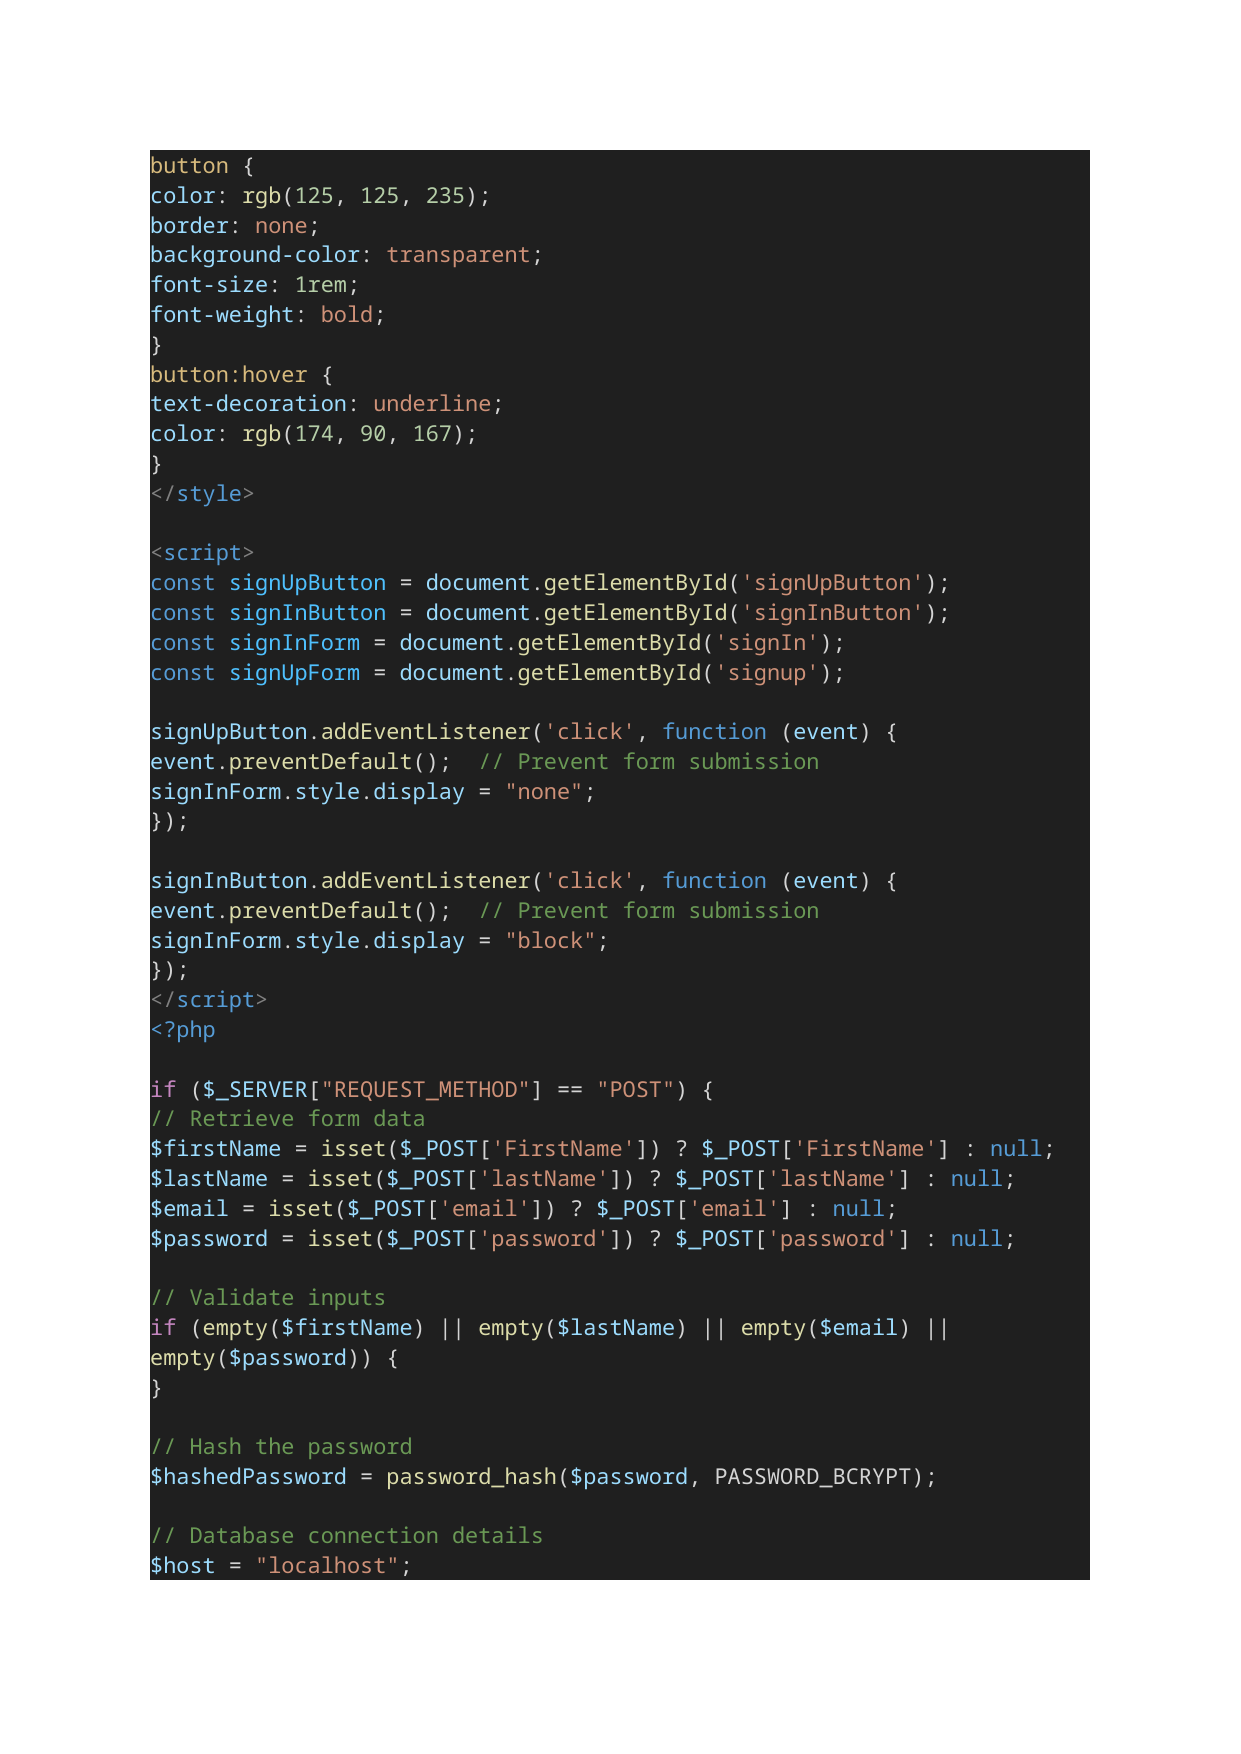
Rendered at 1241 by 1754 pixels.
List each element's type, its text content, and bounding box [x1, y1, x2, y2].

text $firstName = isset($_POST['FirstName']) ? $_POST['FirstName'] : null; [150, 1133, 1090, 1163]
text color: rgb(174, 90, 167); [150, 418, 1090, 448]
text // Database connection details [150, 1520, 1090, 1550]
text </style> [150, 478, 1090, 507]
text event.preventDefault(); // Prevent form submission [150, 746, 1090, 776]
text $host = "localhost"; [150, 1550, 1090, 1580]
text $password = isset($_POST['password']) ? $_POST['password'] : null; [150, 1222, 1090, 1252]
text $hashedPassword = password_hash($password, PASSWORD_BCRYPT); [150, 1461, 1090, 1491]
text <?php [150, 1014, 1090, 1044]
text font-weight: bold; [150, 299, 1090, 329]
text font-size: 1rem; [150, 269, 1090, 299]
text if (empty($firstName) || empty($lastName) || empty($email) || empty($password)) { [150, 1312, 1090, 1371]
text button { [150, 150, 1090, 180]
text if ($_SERVER["REQUEST_METHOD"] == "POST") { [150, 1073, 1090, 1103]
text button:hover { [150, 358, 1090, 388]
text </script> [150, 984, 1090, 1014]
text signInForm.style.display = "block"; [150, 924, 1090, 954]
text const signUpForm = document.getElementById('signup'); [150, 656, 1090, 686]
text }); [150, 954, 1090, 984]
text border: none; [150, 209, 1090, 239]
text // Hash the password [150, 1431, 1090, 1461]
text } [150, 1371, 1090, 1401]
text signInButton.addEventListener('click', function (event) { [150, 865, 1090, 895]
text color: rgb(125, 125, 235); [150, 180, 1090, 209]
text const signInForm = document.getElementById('signIn'); [150, 627, 1090, 656]
text } [150, 329, 1090, 358]
text <script> [150, 537, 1090, 567]
text }); [150, 805, 1090, 835]
text event.preventDefault(); // Prevent form submission [150, 895, 1090, 924]
text signUpButton.addEventListener('click', function (event) { [150, 716, 1090, 746]
text $email = isset($_POST['email']) ? $_POST['email'] : null; [150, 1193, 1090, 1222]
text text-decoration: underline; [150, 388, 1090, 418]
text const signInButton = document.getElementById('signInButton'); [150, 597, 1090, 627]
text const signUpButton = document.getElementById('signUpButton'); [150, 567, 1090, 597]
text background-color: transparent; [150, 239, 1090, 269]
text // Validate inputs [150, 1282, 1090, 1312]
text } [150, 448, 1090, 478]
text $lastName = isset($_POST['lastName']) ? $_POST['lastName'] : null; [150, 1163, 1090, 1193]
text signInForm.style.display = "none"; [150, 776, 1090, 805]
text // Retrieve form data [150, 1103, 1090, 1133]
